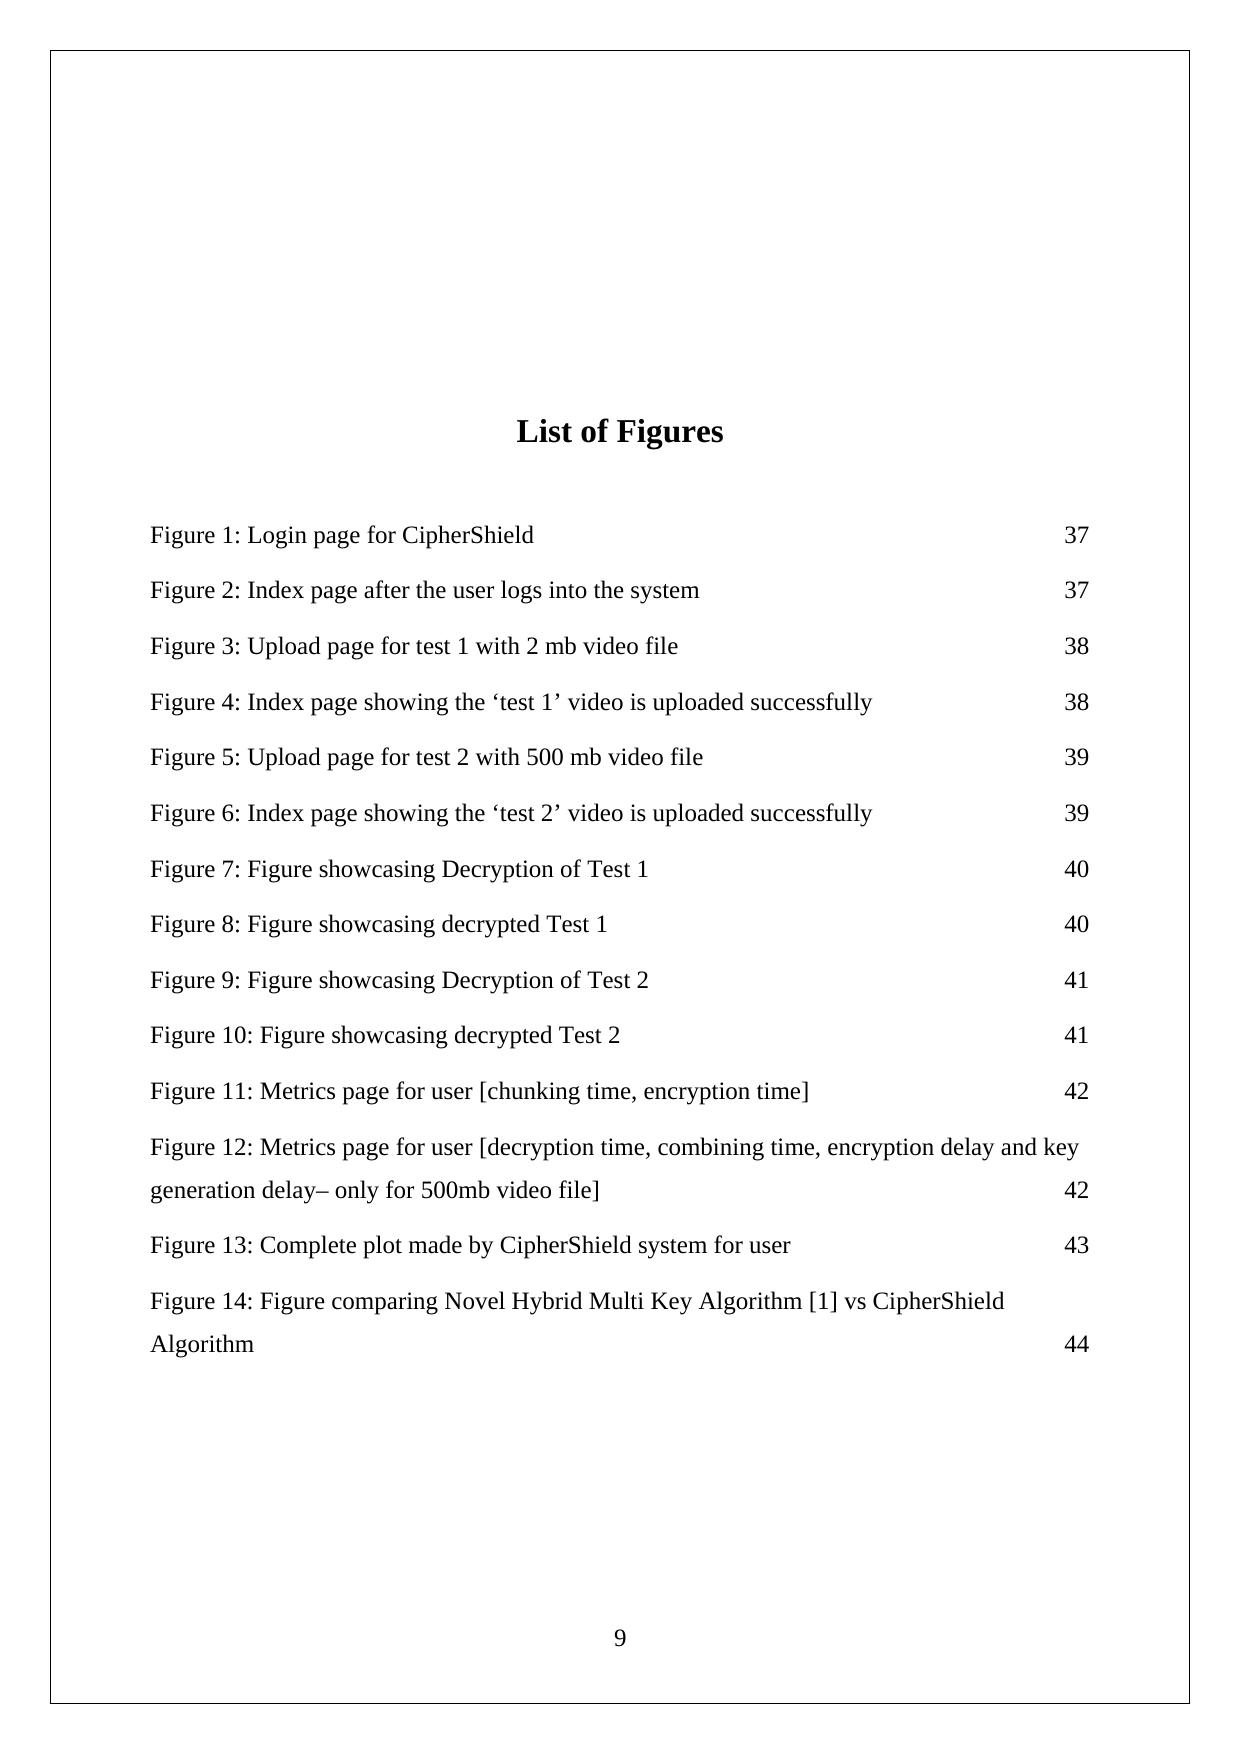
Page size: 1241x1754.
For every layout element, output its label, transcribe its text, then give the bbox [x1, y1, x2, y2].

text Figure 1: Login page for CipherShield 37 [150, 520, 1090, 549]
text Figure 14: Figure comparing Novel Hybrid Multi Key Algorithm [1] vs CipherShield Algorithm 44 [150, 1286, 1090, 1358]
text Figure 5: Upload page for test 2 with 500 mb video file 39 [150, 742, 1090, 771]
text Figure 2: Index page after the user logs into the system 37 [150, 576, 1090, 604]
text Figure 12: Metrics page for user [decryption time, combining time, encryption delay and key generation delay– only for 500mb video file] 42 [150, 1132, 1090, 1204]
text Figure 13: Complete plot made by CipherShield system for user 43 [150, 1231, 1090, 1259]
text Figure 10: Figure showcasing decrypted Test 2 41 [150, 1021, 1090, 1049]
text Figure 6: Index page showing the ‘test 2’ video is uploaded successfully 39 [150, 798, 1090, 827]
text Figure 8: Figure showcasing decrypted Test 1 40 [150, 909, 1090, 938]
text Figure 3: Upload page for test 1 with 2 mb video file 38 [150, 631, 1090, 660]
text Figure 11: Metrics page for user [chunking time, encryption time] 42 [150, 1076, 1090, 1105]
subtitle List of Figures [150, 411, 1090, 449]
text Figure 9: Figure showcasing Decryption of Test 2 41 [150, 965, 1090, 994]
text Figure 4: Index page showing the ‘test 1’ video is uploaded successfully 38 [150, 687, 1090, 716]
text Figure 7: Figure showcasing Decryption of Test 1 40 [150, 854, 1090, 882]
